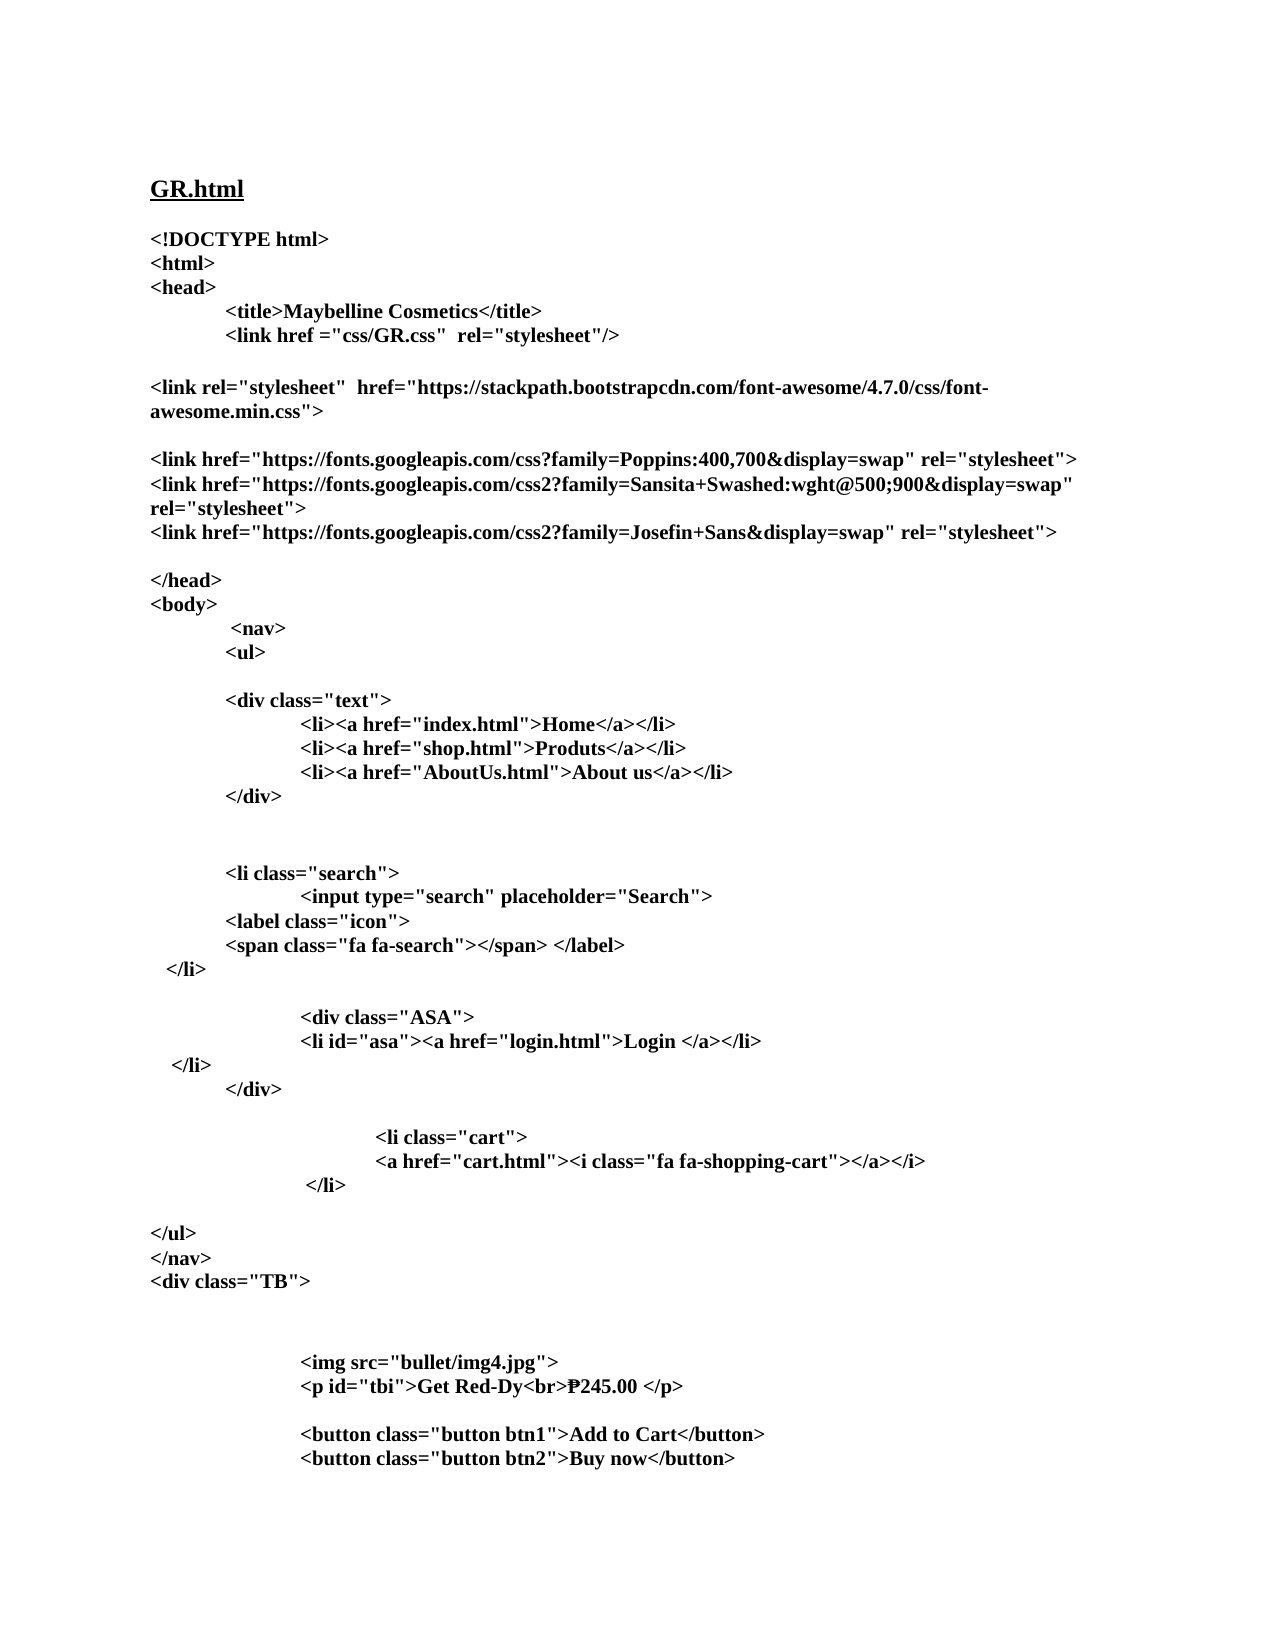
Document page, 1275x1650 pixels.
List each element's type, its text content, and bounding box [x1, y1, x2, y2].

text </div> [150, 784, 1125, 808]
text <img src="bullet/img4.jpg"> [150, 1349, 1125, 1374]
text </li> [150, 1173, 1125, 1197]
text <div class="TB"> [150, 1269, 1125, 1293]
text <link href="https://fonts.googleapis.com/css?family=Poppins:400,700&display=swap" rel="stylesheet"> [150, 447, 1125, 471]
text </li> [150, 957, 1125, 981]
text <li class="cart"> [150, 1125, 1125, 1149]
text <div class="ASA"> [150, 1005, 1125, 1029]
text <span class="fa fa-search"></span> </label> [150, 933, 1125, 957]
text <li class="search"> [150, 860, 1125, 884]
text <p id="tbi">Get Red-Dy<br>₱245.00 </p> [150, 1374, 1125, 1398]
text </div> [150, 1077, 1125, 1101]
text </nav> [150, 1245, 1125, 1269]
text <link rel="stylesheet" href="https://stackpath.bootstrapcdn.com/font-awesome/4.7.0/css/font-awesome.min.css"> [150, 375, 1125, 423]
text <title>Maybelline Cosmetics</title> [150, 299, 1125, 323]
text <li><a href="index.html">Home</a></li> [150, 712, 1125, 736]
text <link href="https://fonts.googleapis.com/css2?family=Sansita+Swashed:wght@500;900&display=swap" rel="stylesheet"> [150, 471, 1125, 519]
text GR.html [150, 174, 1125, 203]
text <head> [150, 275, 1125, 299]
text </ul> [150, 1221, 1125, 1245]
text <li id="asa"><a href="login.html">Login </a></li> [150, 1029, 1125, 1053]
text <a href="cart.html"><i class="fa fa-shopping-cart"></a></i> [150, 1149, 1125, 1173]
text </li> [150, 1053, 1125, 1077]
text <button class="button btn2">Buy now</button> [150, 1446, 1125, 1470]
text <input type="search" placeholder="Search"> [150, 884, 1125, 908]
text <link href="https://fonts.googleapis.com/css2?family=Josefin+Sans&display=swap" rel="stylesheet"> [150, 519, 1125, 544]
text <div class="text"> [150, 688, 1125, 712]
text <link href ="css/GR.css" rel="stylesheet"/> [150, 323, 1125, 347]
text <html> [150, 251, 1125, 275]
text <body> [150, 592, 1125, 616]
text <ul> [150, 640, 1125, 664]
text <li><a href="AboutUs.html">About us</a></li> [150, 760, 1125, 784]
text </head> [150, 568, 1125, 592]
text <button class="button btn1">Add to Cart</button> [150, 1422, 1125, 1446]
text <li><a href="shop.html">Produts</a></li> [150, 736, 1125, 760]
text <nav> [150, 616, 1125, 640]
text <!DOCTYPE html> [150, 227, 1125, 251]
text <label class="icon"> [150, 908, 1125, 933]
